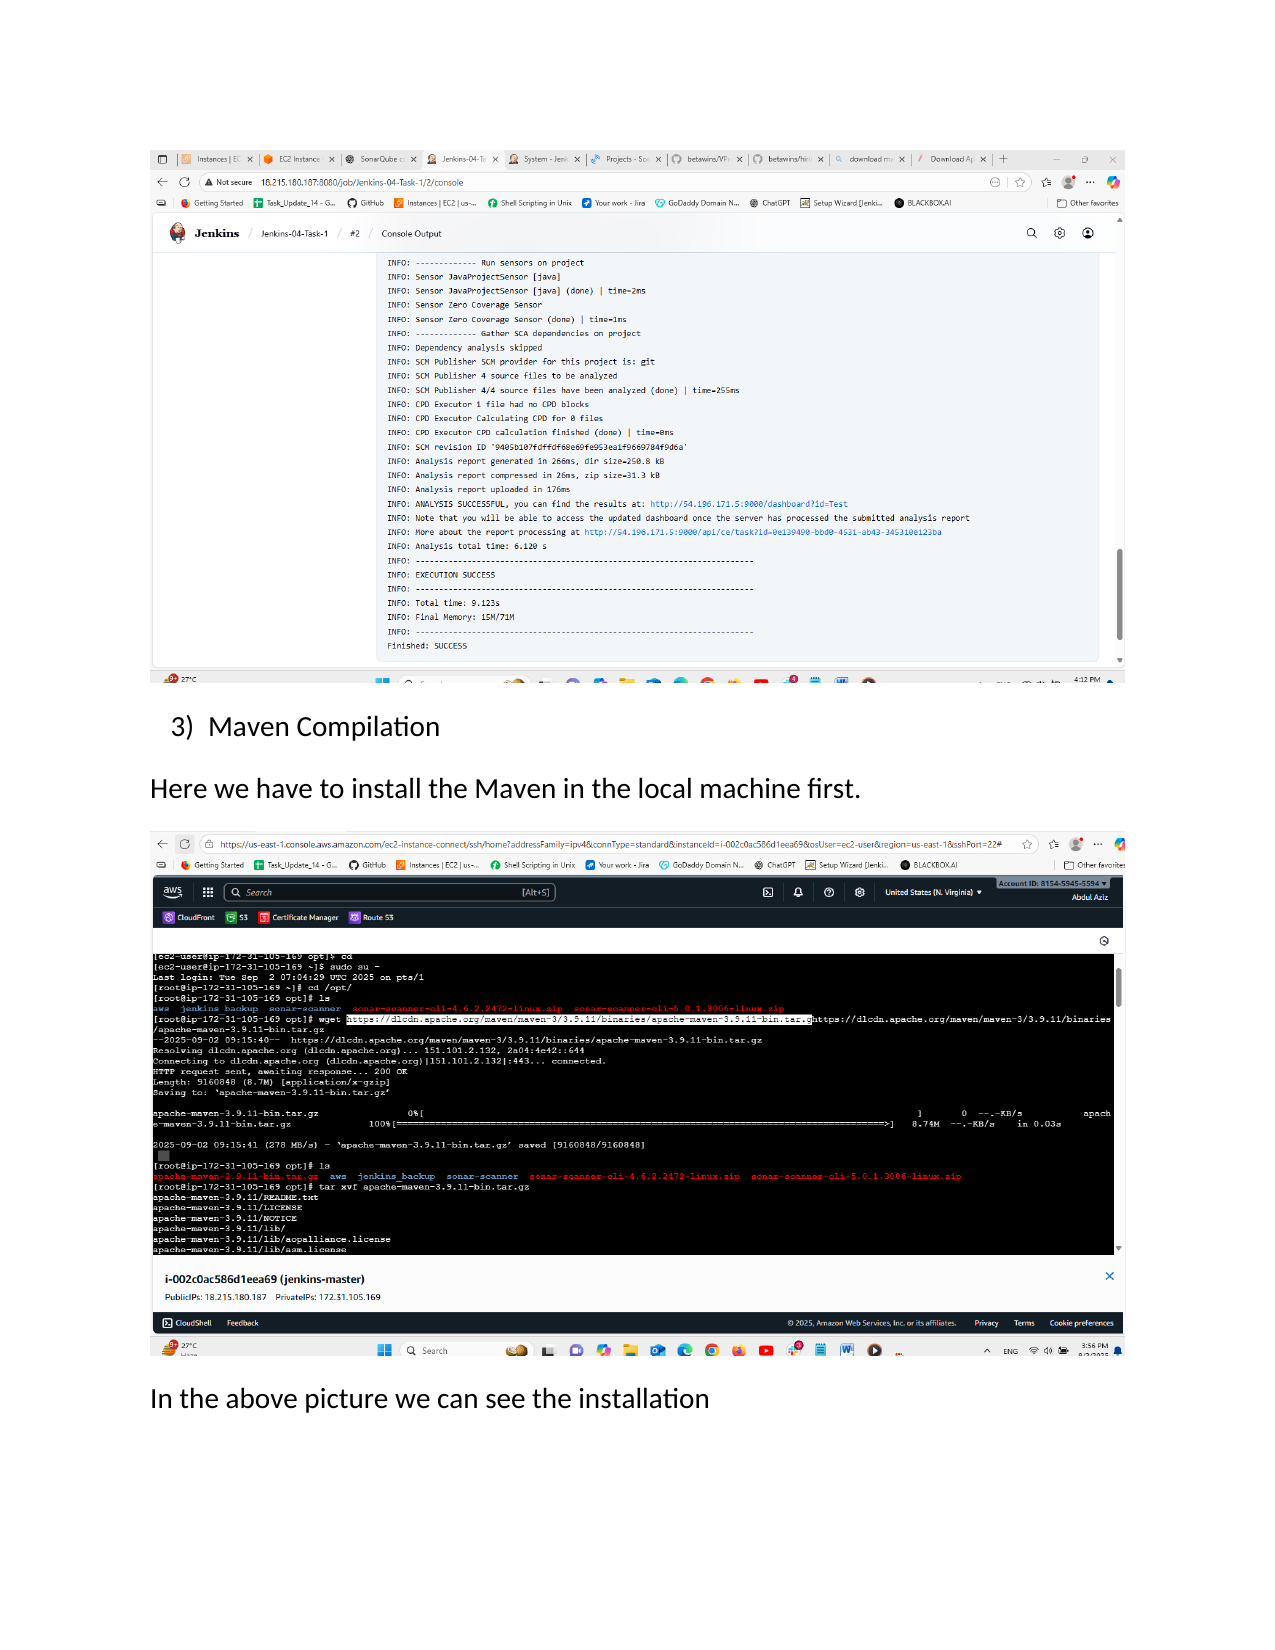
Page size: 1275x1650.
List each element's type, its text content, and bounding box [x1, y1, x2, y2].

list Maven Compilation [170, 708, 1125, 743]
picture [150, 831, 1125, 1356]
text Here we have to install the Maven in the local machine first. [150, 770, 1125, 805]
picture [150, 150, 1125, 683]
text In the above picture we can see the installation [150, 1380, 1125, 1416]
